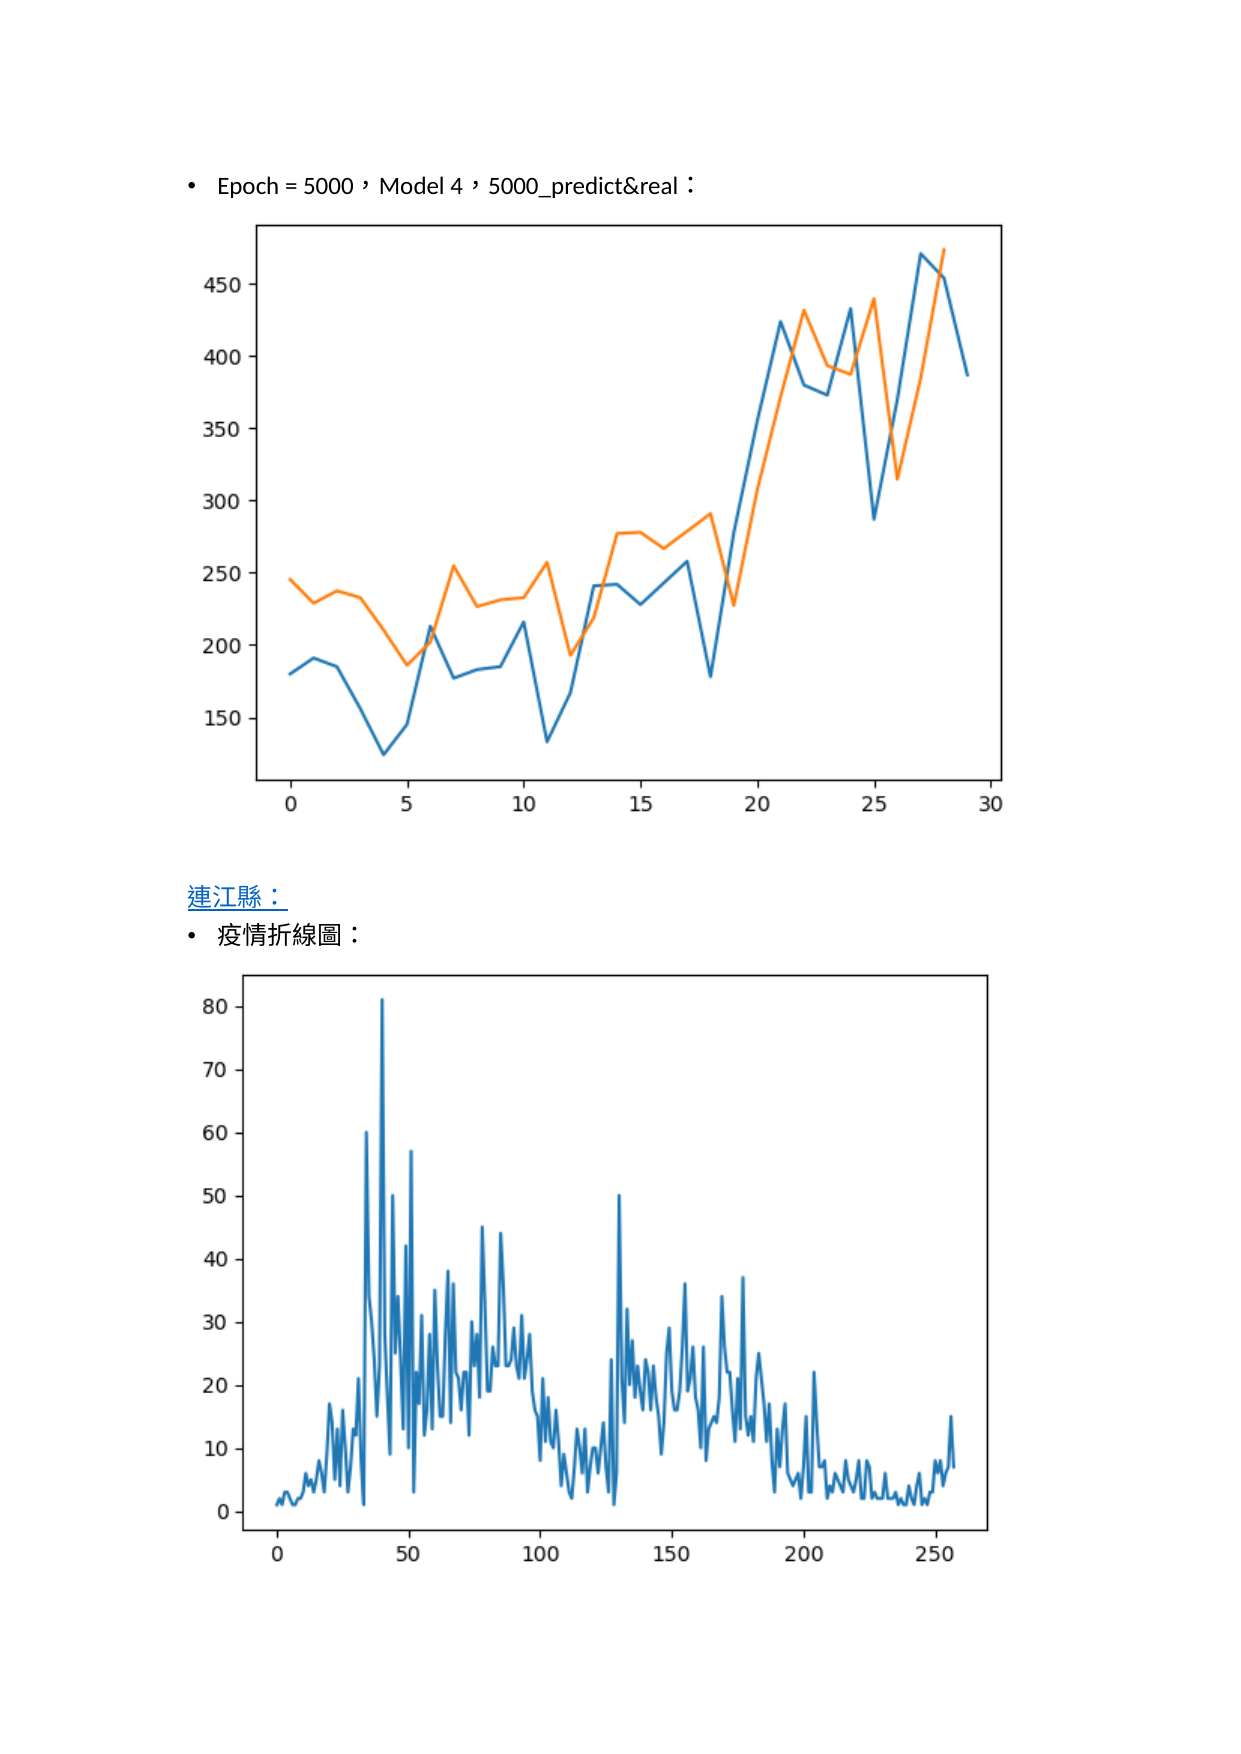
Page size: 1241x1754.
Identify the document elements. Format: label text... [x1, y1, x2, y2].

picture [187, 210, 1019, 831]
list Epoch = 5000，Model 4，5000_predict&real： [187, 164, 1053, 202]
text 連江縣： [187, 877, 1053, 914]
list 疫情折線圖： [187, 914, 1053, 952]
picture [187, 960, 1002, 1581]
